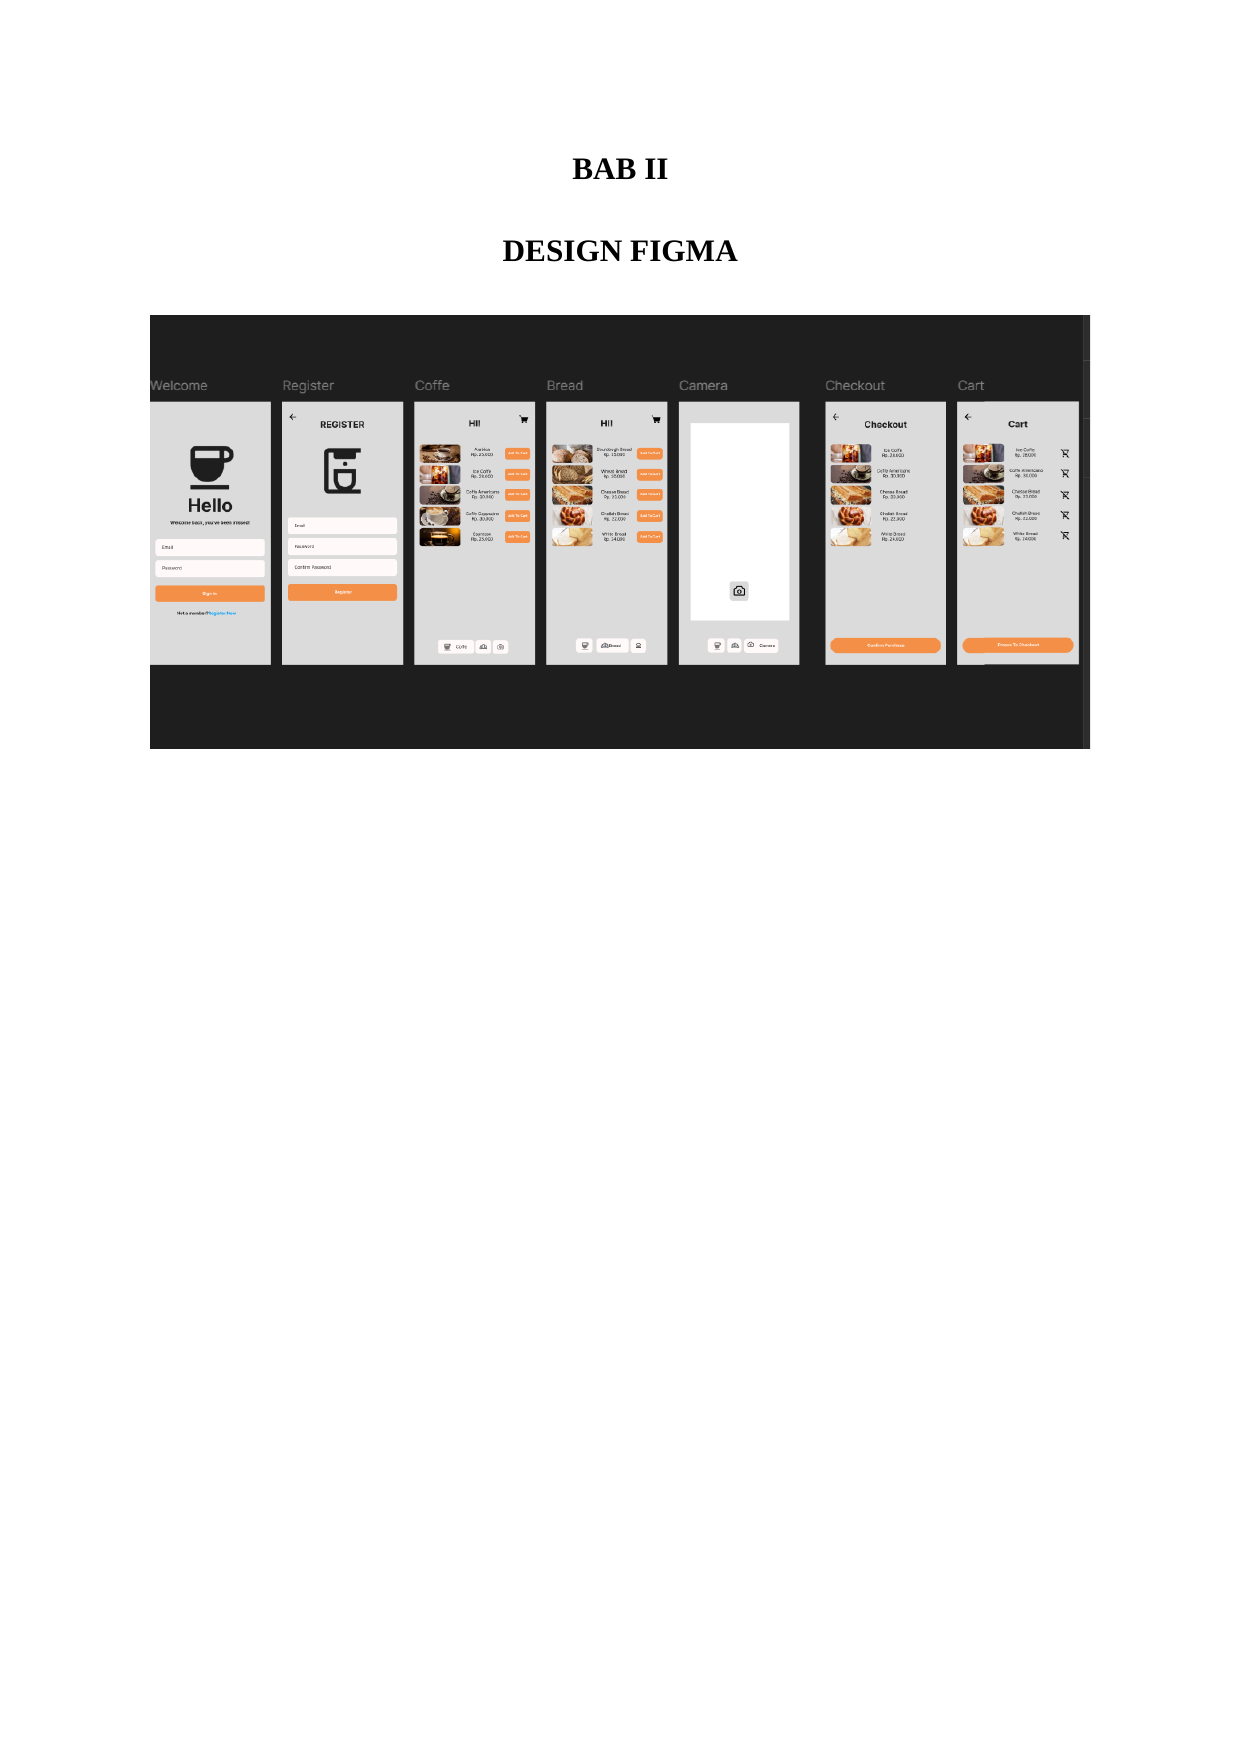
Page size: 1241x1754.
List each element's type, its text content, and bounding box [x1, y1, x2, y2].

text DESIGN FIGMA [150, 191, 1090, 268]
text BAB II [150, 150, 1090, 186]
picture [150, 315, 1091, 749]
